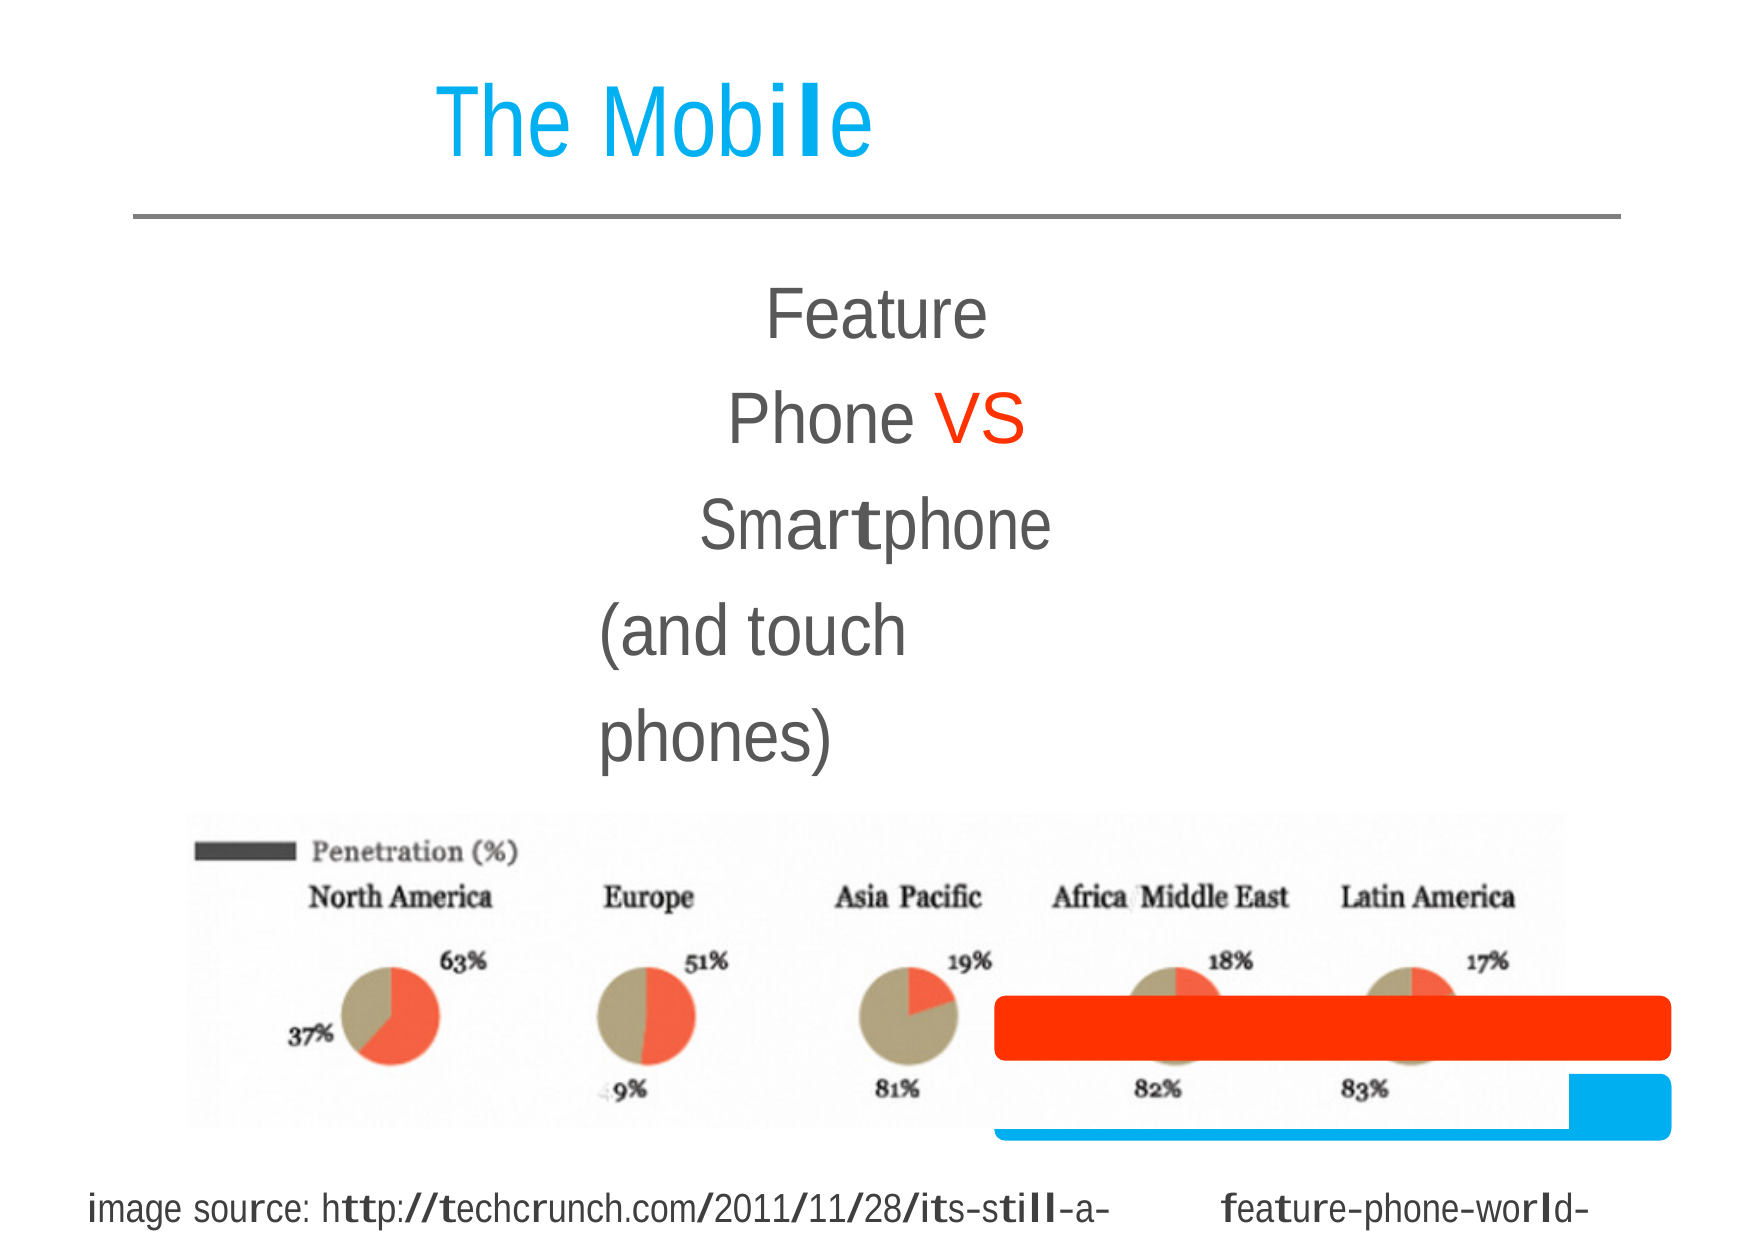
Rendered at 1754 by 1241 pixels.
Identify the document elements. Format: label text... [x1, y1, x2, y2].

subtitle Feature Phone VS [667, 270, 1087, 459]
text image source: http://techcrunch.com/2011/11/28/its-still-a- feature-phone-world-global-smartphone-penetration-at-27/ [1220, 1184, 1692, 1231]
text Smartphone (and touch phones) [598, 481, 1155, 776]
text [87, 1184, 1121, 1231]
picture [187, 813, 1569, 1129]
